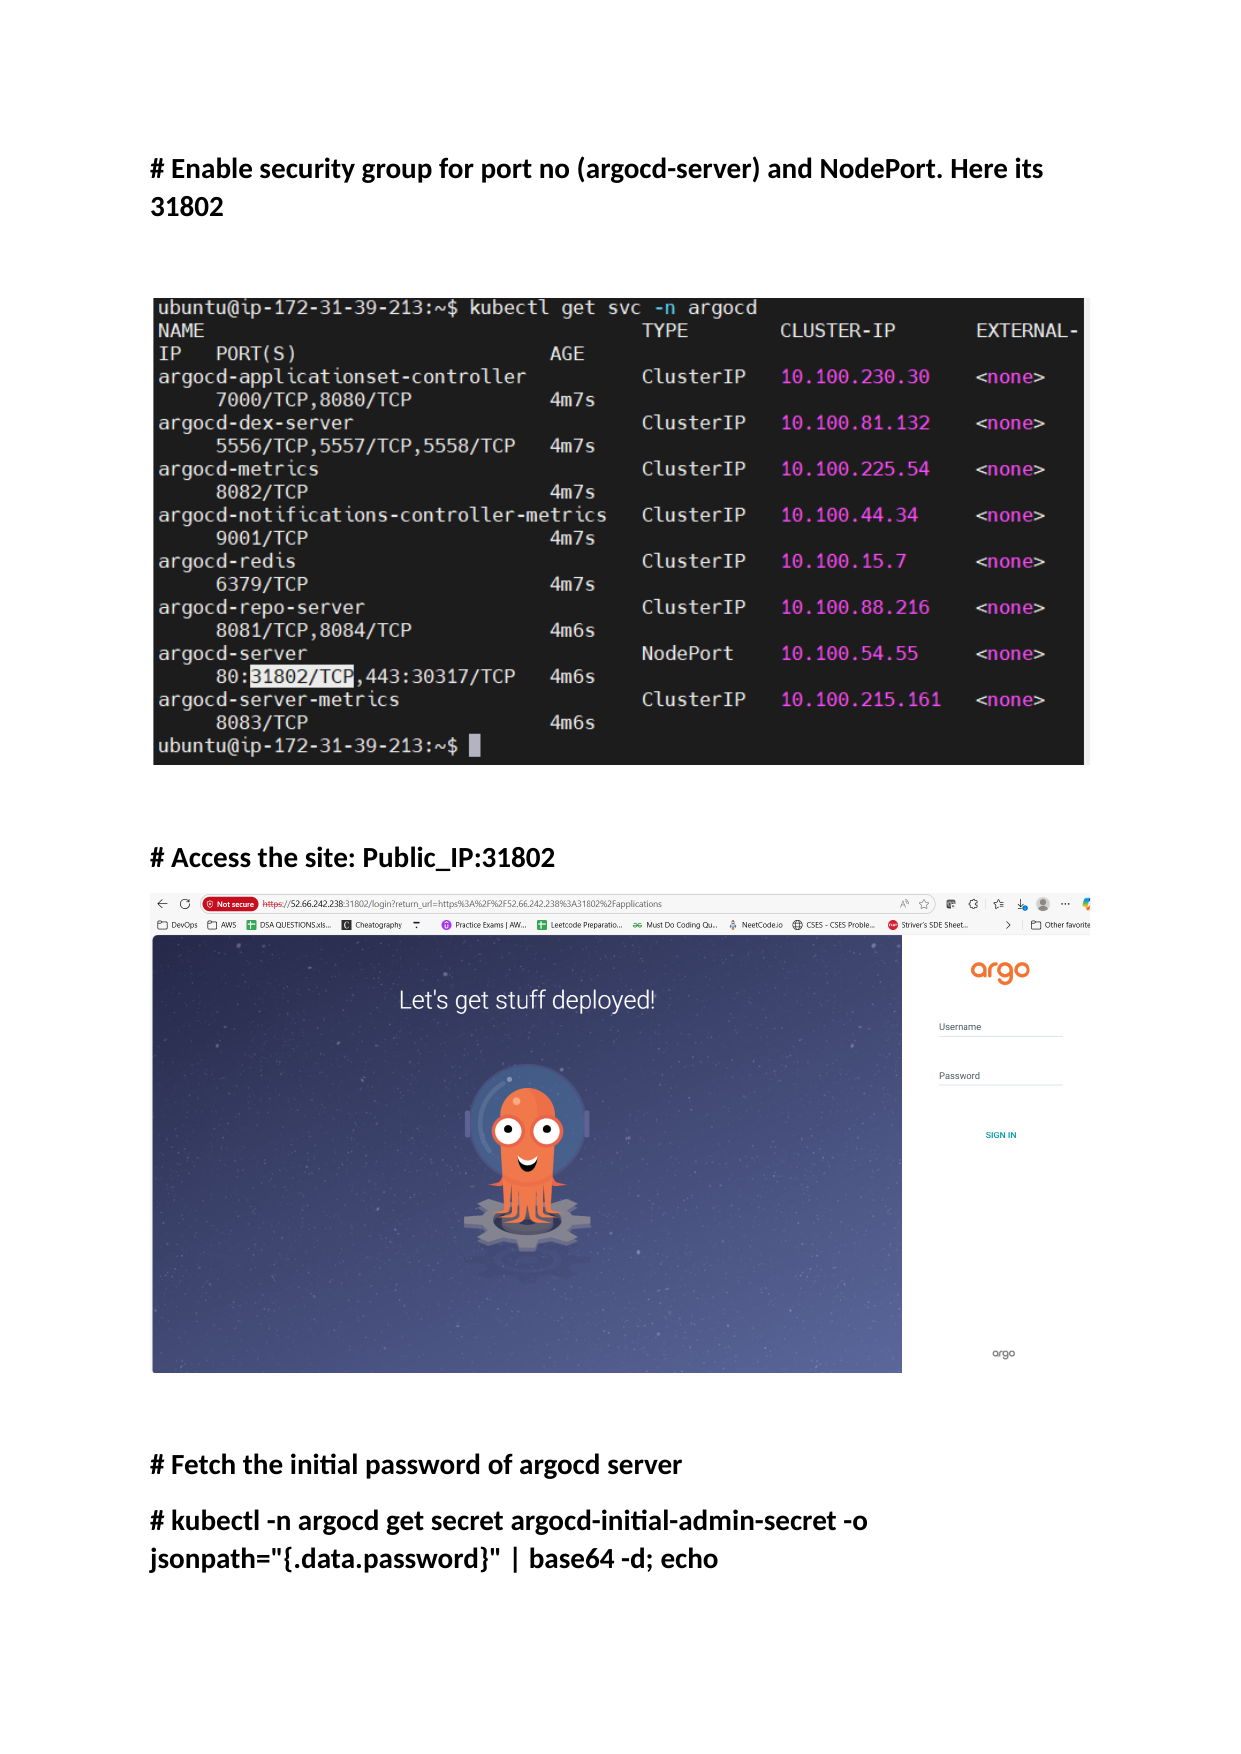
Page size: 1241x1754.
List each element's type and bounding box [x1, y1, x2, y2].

picture [150, 298, 1091, 765]
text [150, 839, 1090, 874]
picture [150, 893, 1091, 1373]
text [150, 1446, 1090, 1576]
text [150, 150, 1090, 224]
